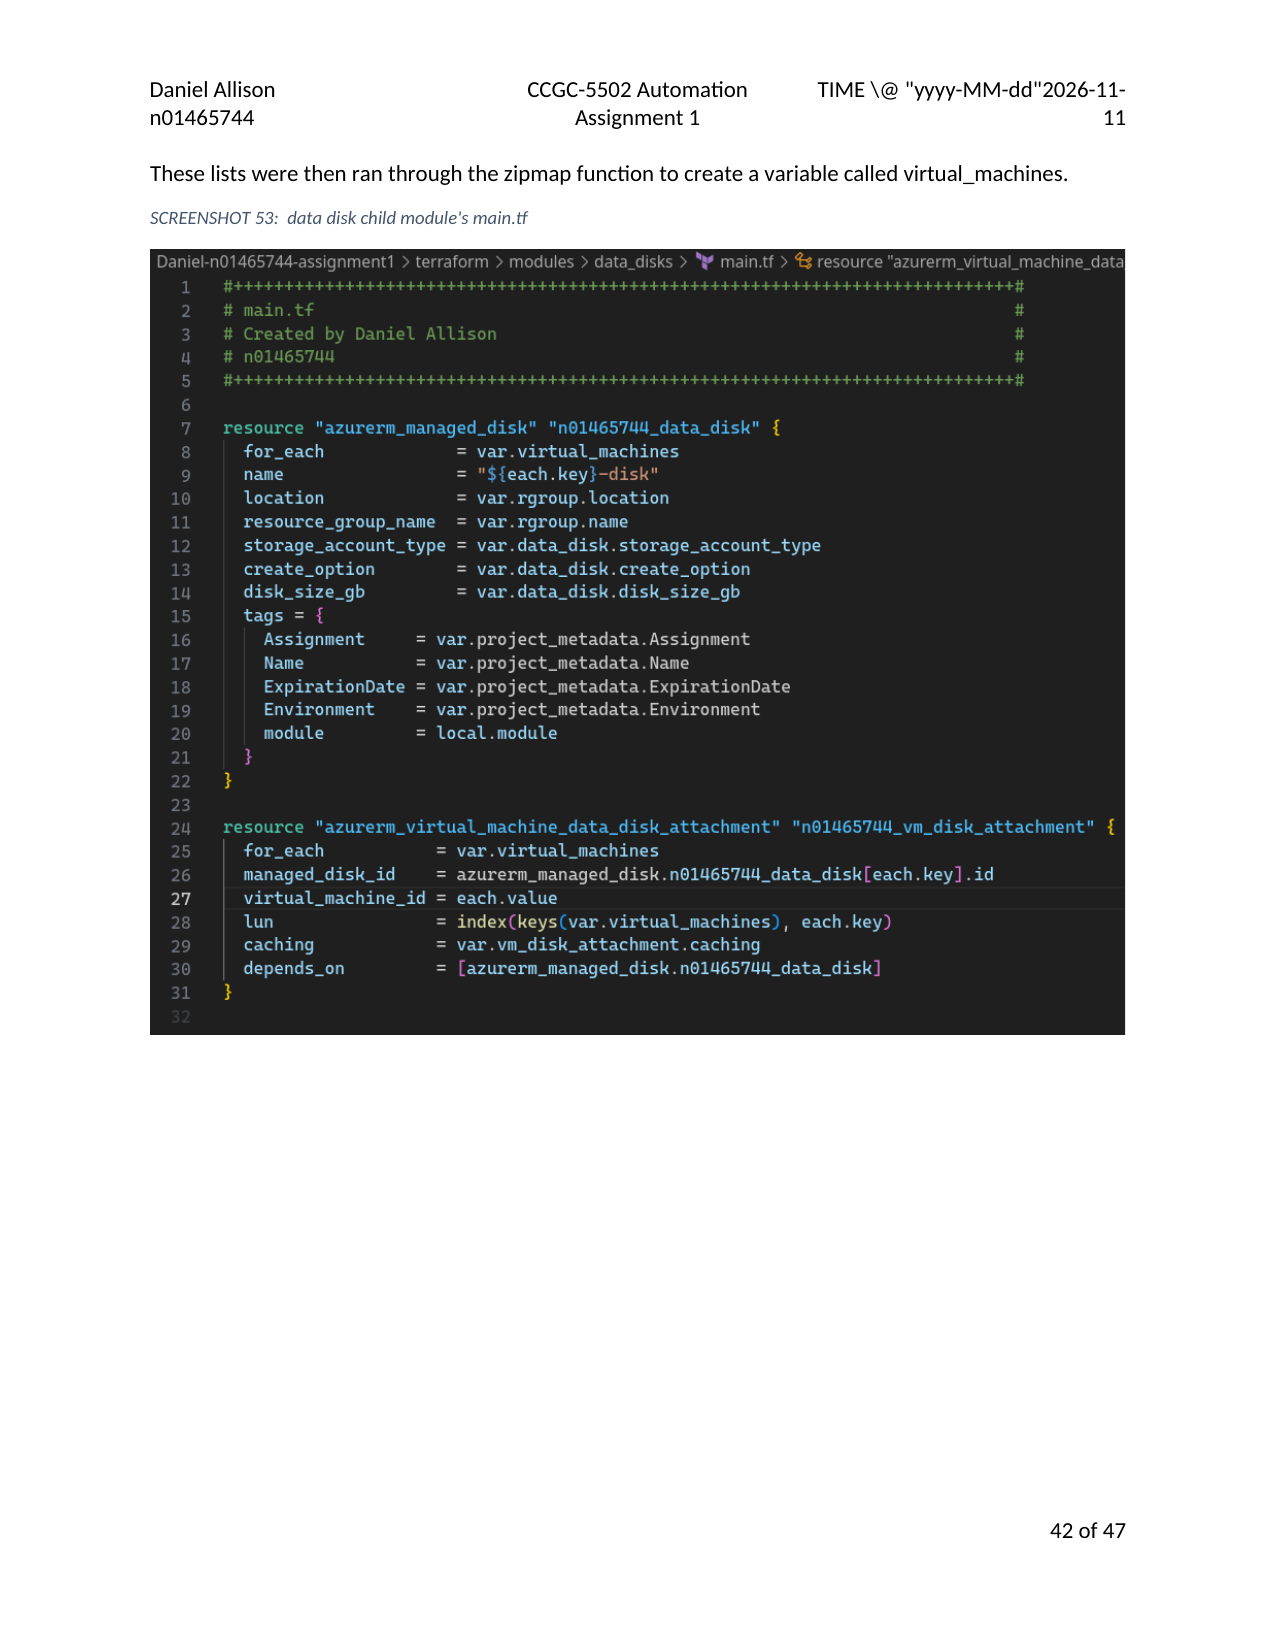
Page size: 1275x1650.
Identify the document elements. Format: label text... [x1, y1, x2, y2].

text These lists were then ran through the zipmap function to create a variable called virtual_machines. [150, 159, 1125, 187]
text SCREENSHOT 53: data disk child module's main.tf [150, 206, 1125, 229]
picture [150, 249, 1125, 1035]
